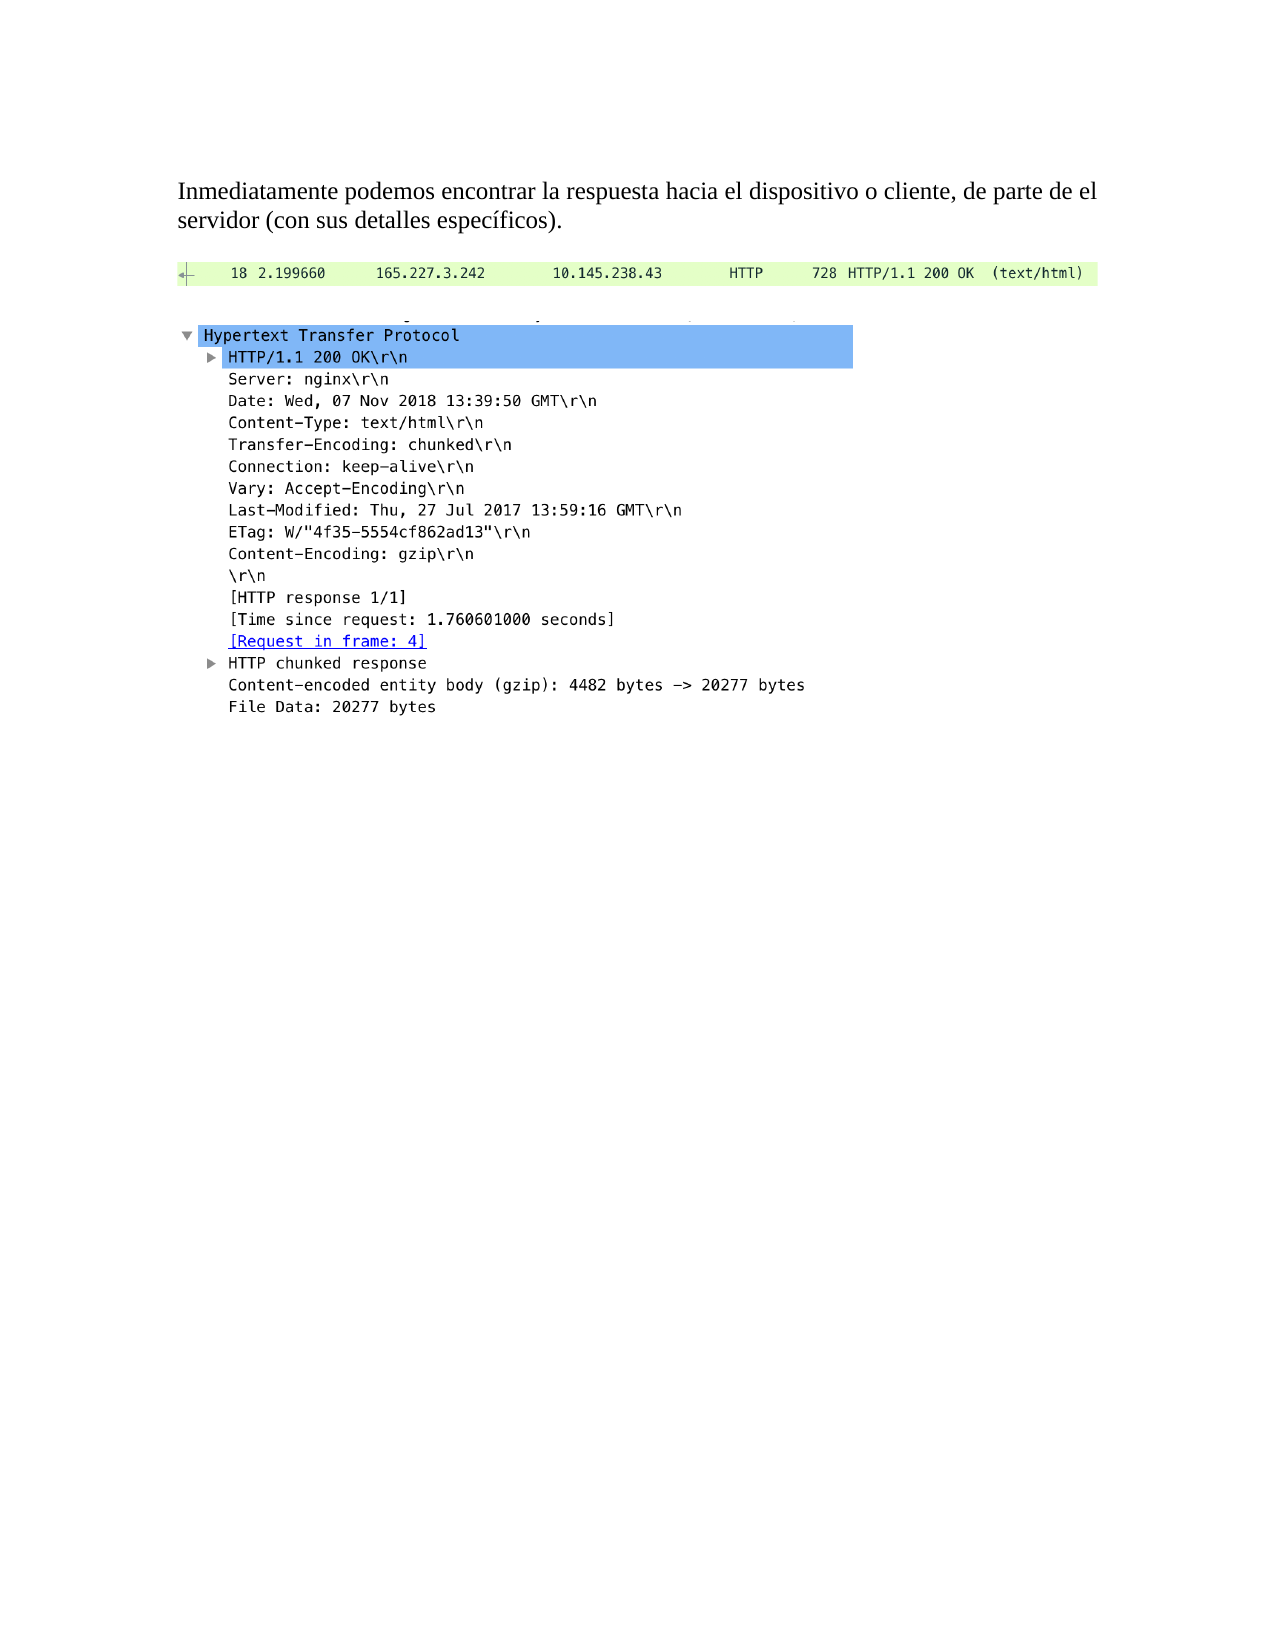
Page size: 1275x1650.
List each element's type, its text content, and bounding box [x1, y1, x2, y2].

picture [177, 262, 1098, 286]
text Inmediatamente podemos encontrar la respuesta hacia el dispositivo o cliente, de parte de el servidor (con sus detalles específicos). [177, 176, 1098, 234]
picture [177, 321, 853, 718]
